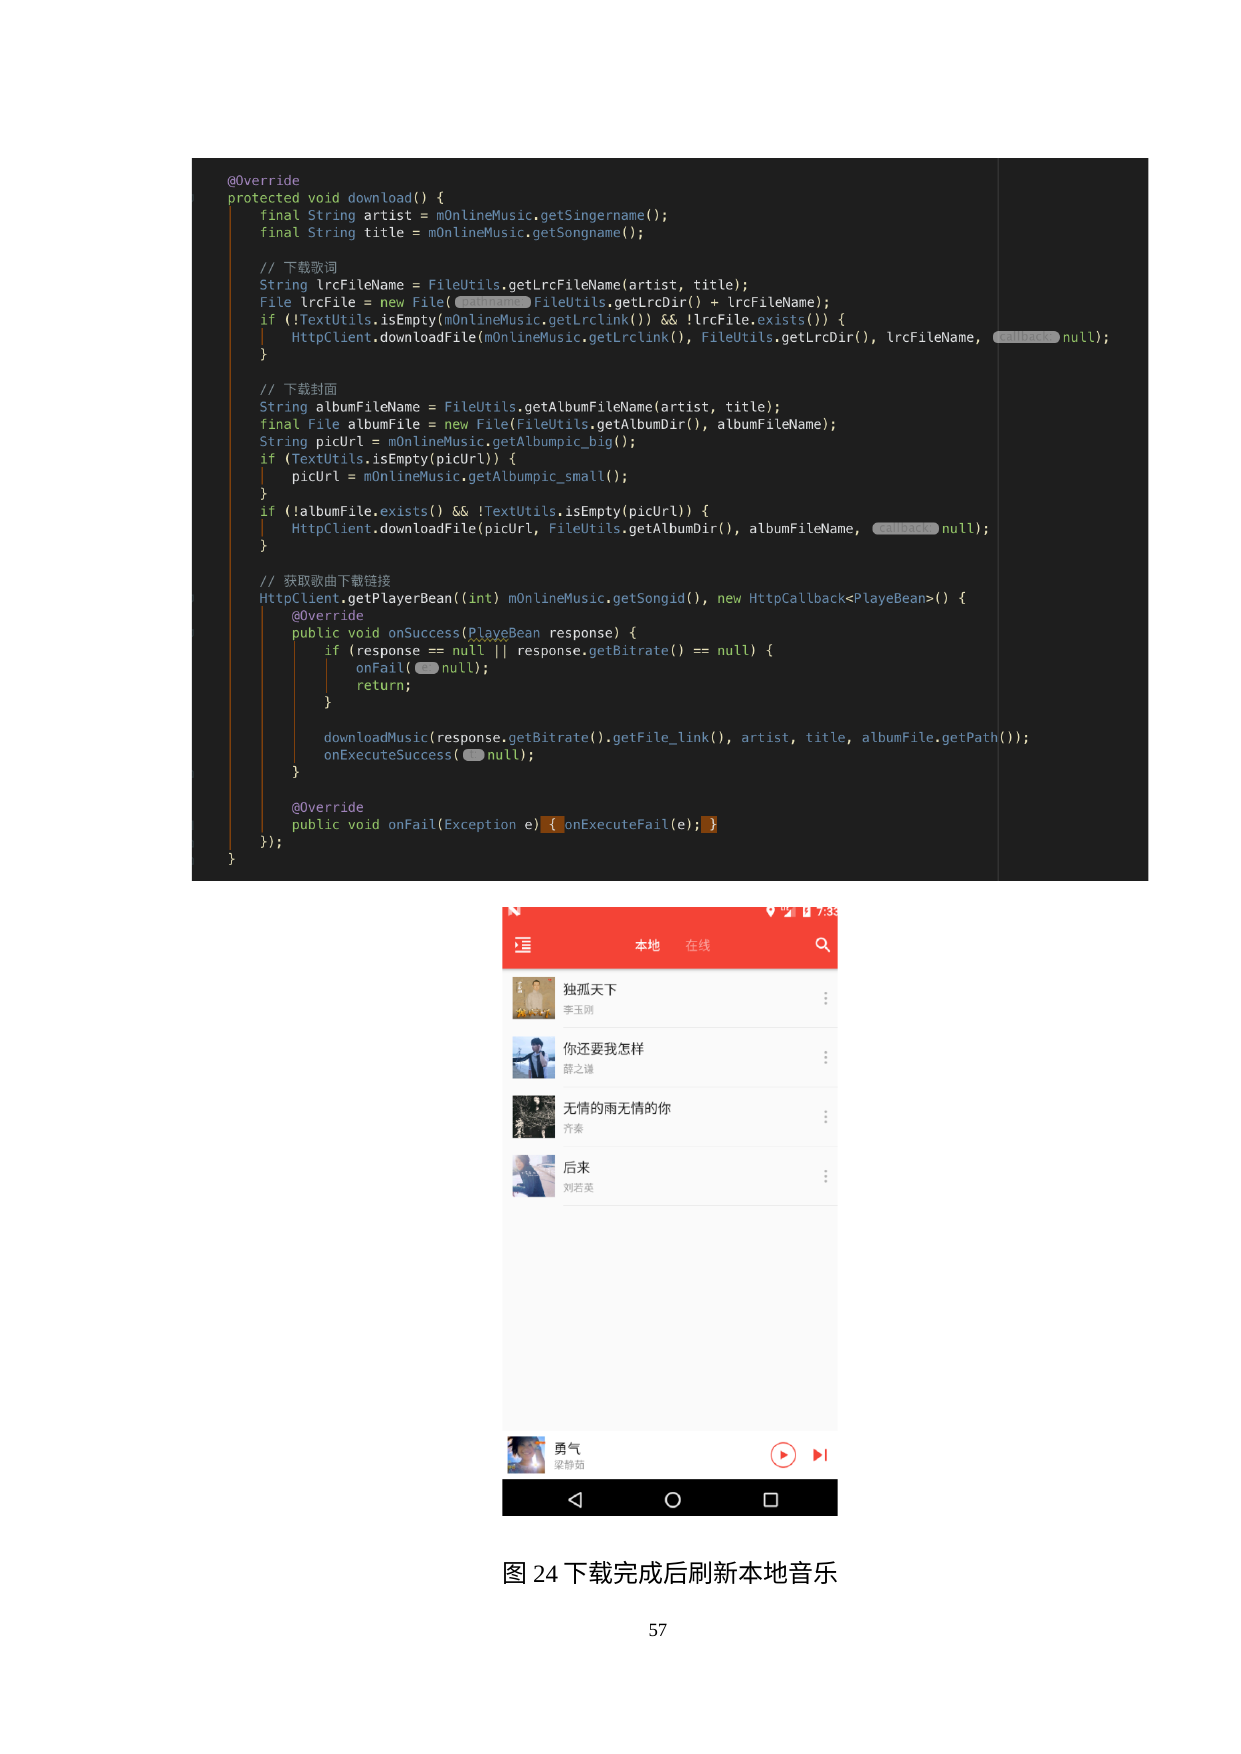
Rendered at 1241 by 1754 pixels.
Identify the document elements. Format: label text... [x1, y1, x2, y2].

text 图 24下载完成后刷新本地音乐 [192, 1539, 1098, 1604]
picture [502, 907, 838, 1516]
picture [191, 158, 1149, 881]
